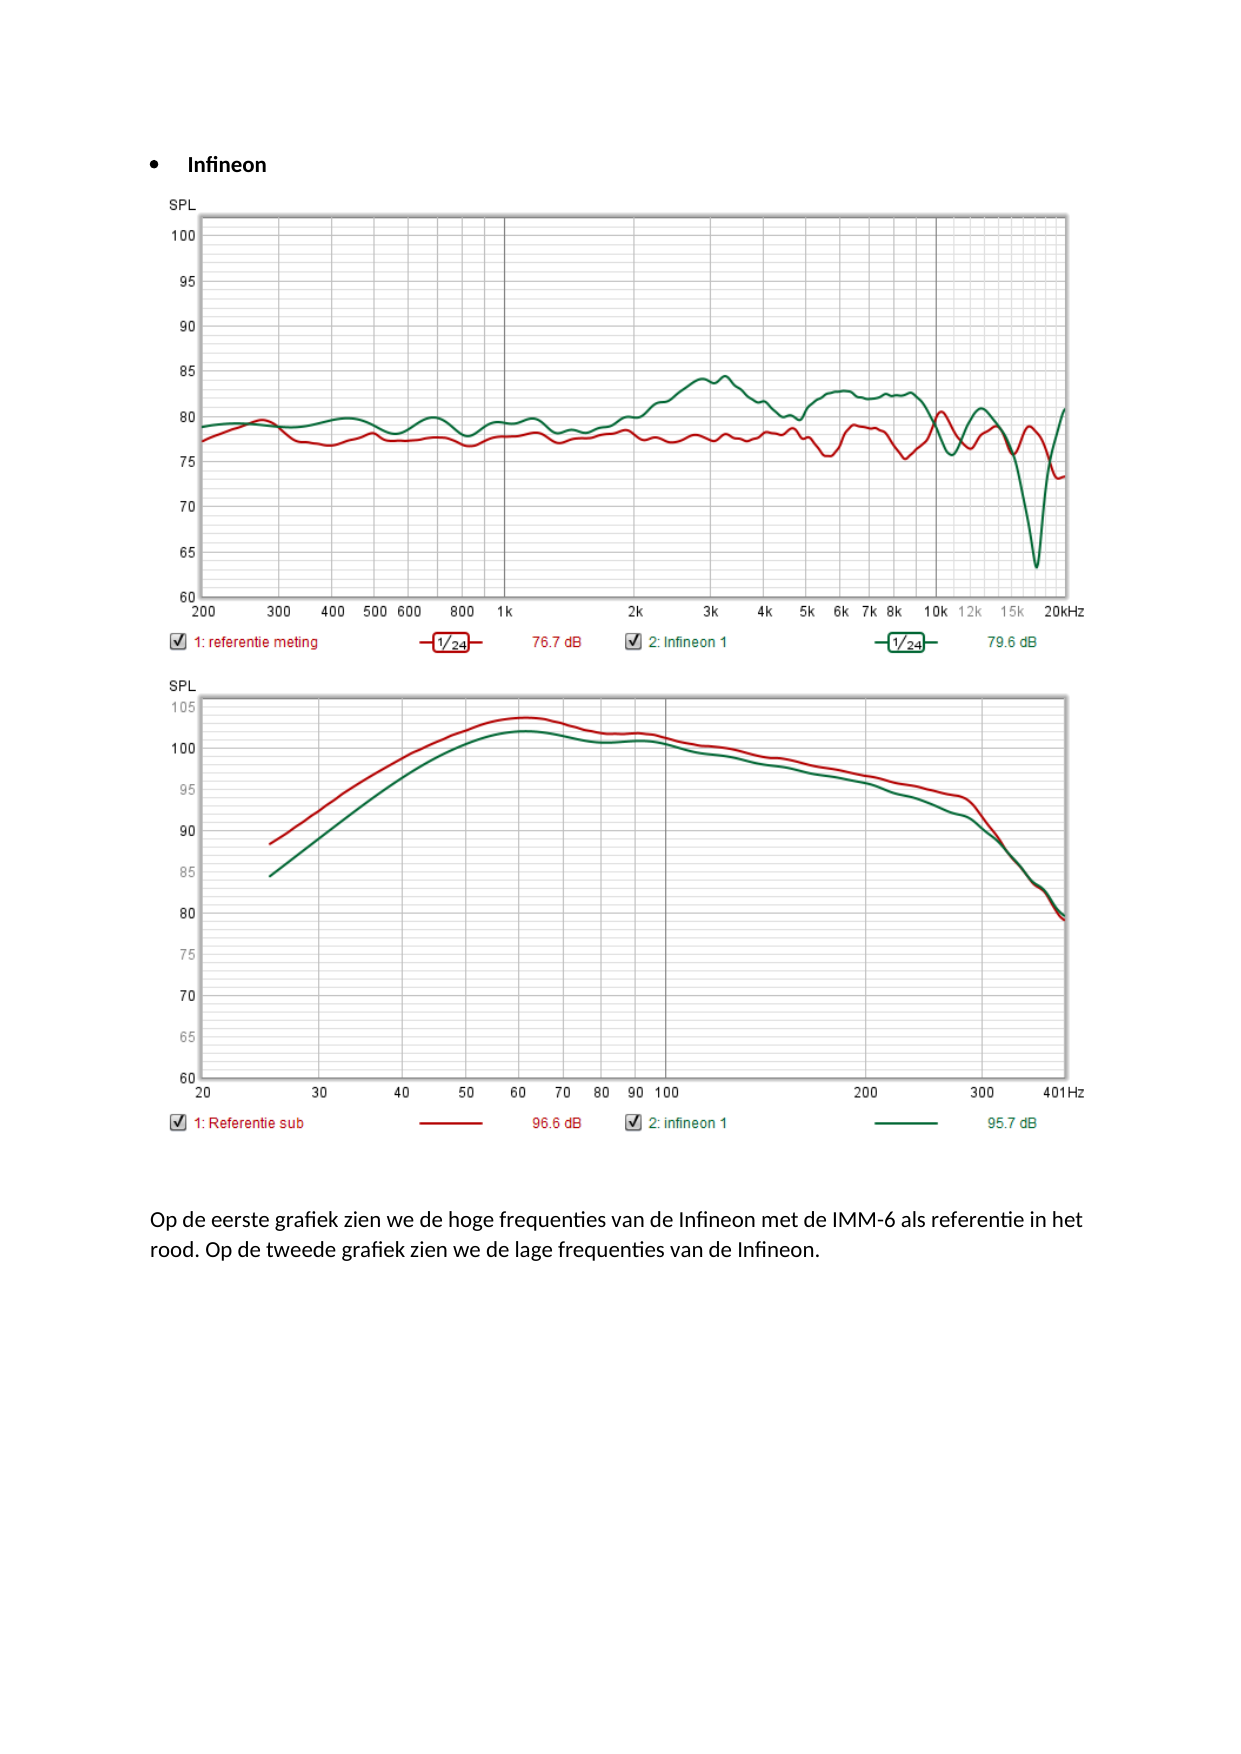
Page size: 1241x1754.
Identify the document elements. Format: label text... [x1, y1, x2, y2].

picture [150, 677, 1091, 1140]
list Infineon [150, 150, 1090, 178]
picture [150, 196, 1091, 659]
text Op de eerste grafiek zien we de hoge frequenties van de Infineon met de IMM-6 als referentie in het rood. Op de tweede grafiek zien we de lage frequenties van de Infineon. [150, 1205, 1090, 1263]
